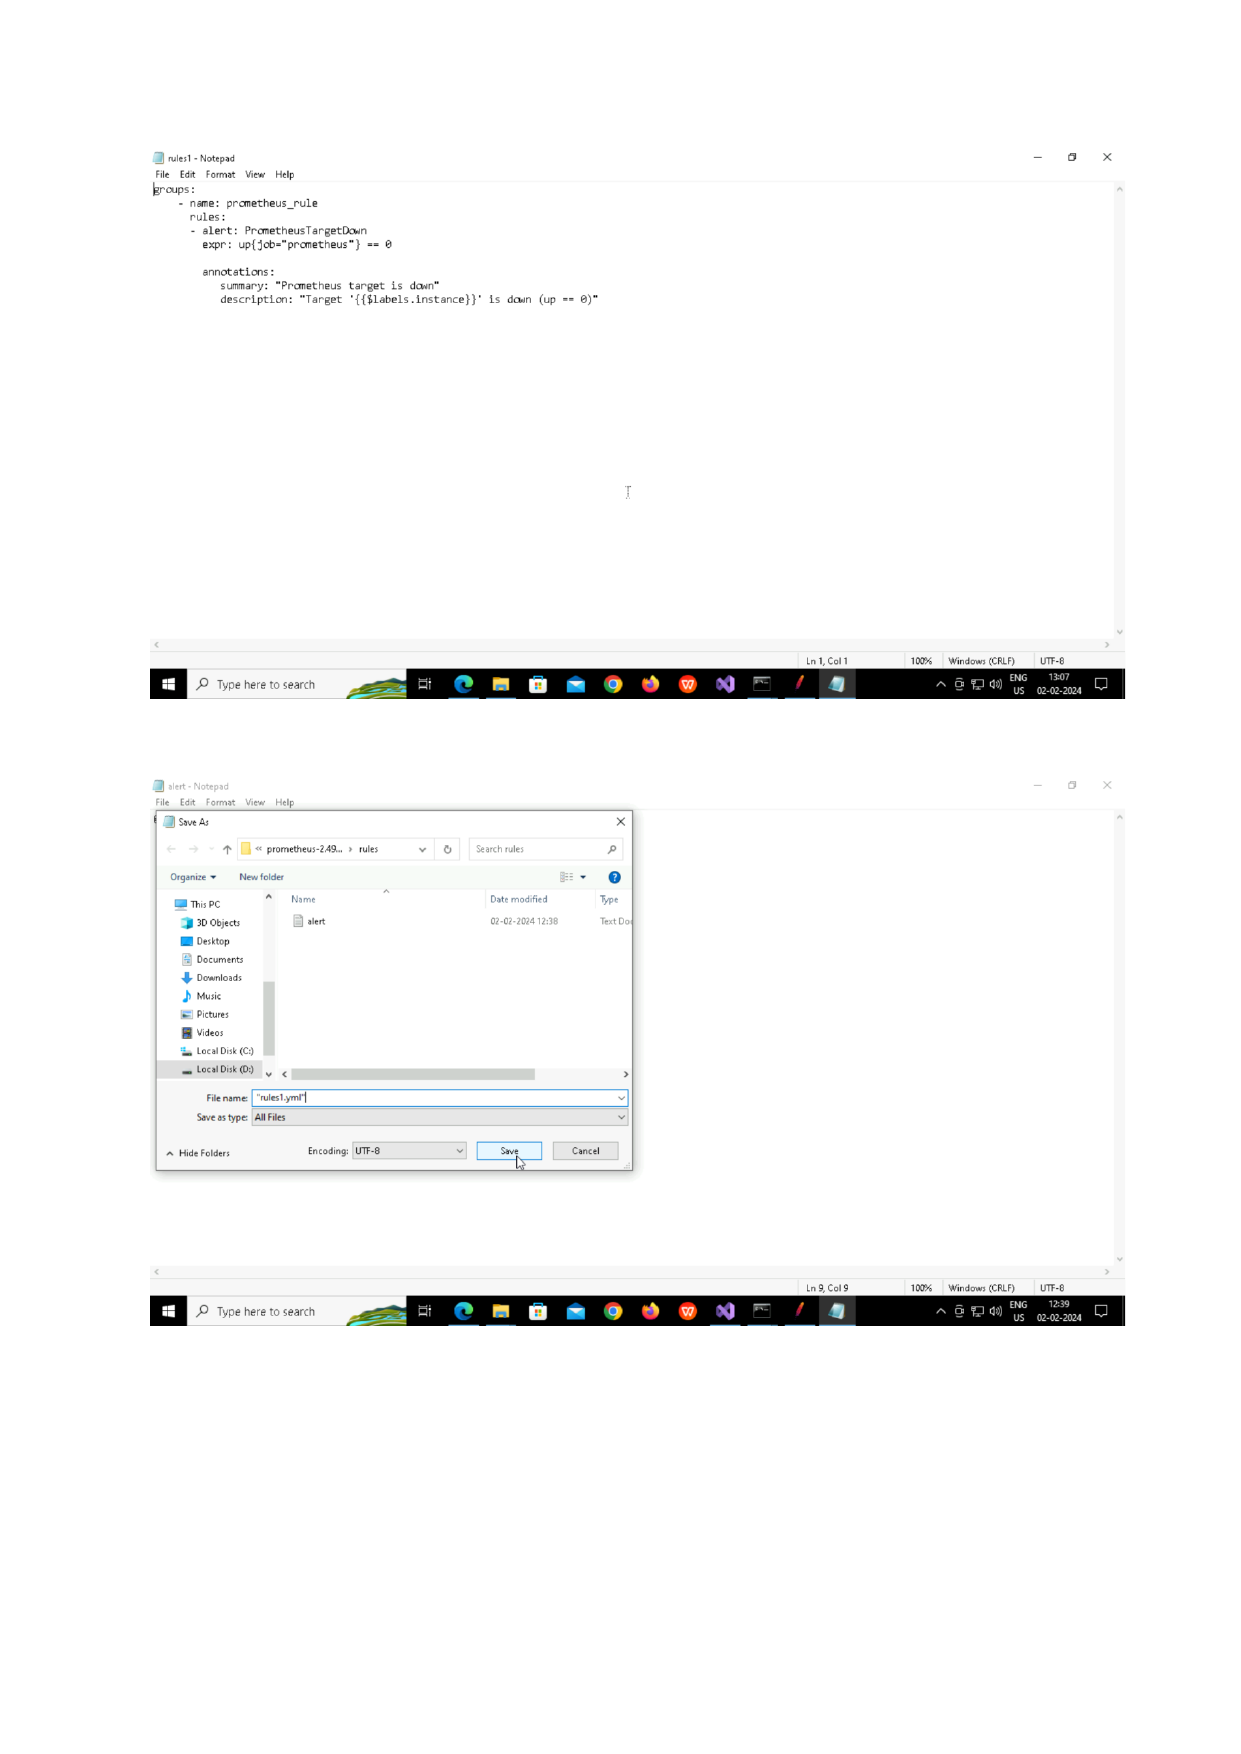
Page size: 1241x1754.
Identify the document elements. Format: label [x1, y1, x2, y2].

picture [150, 777, 1125, 1326]
picture [150, 150, 1125, 699]
